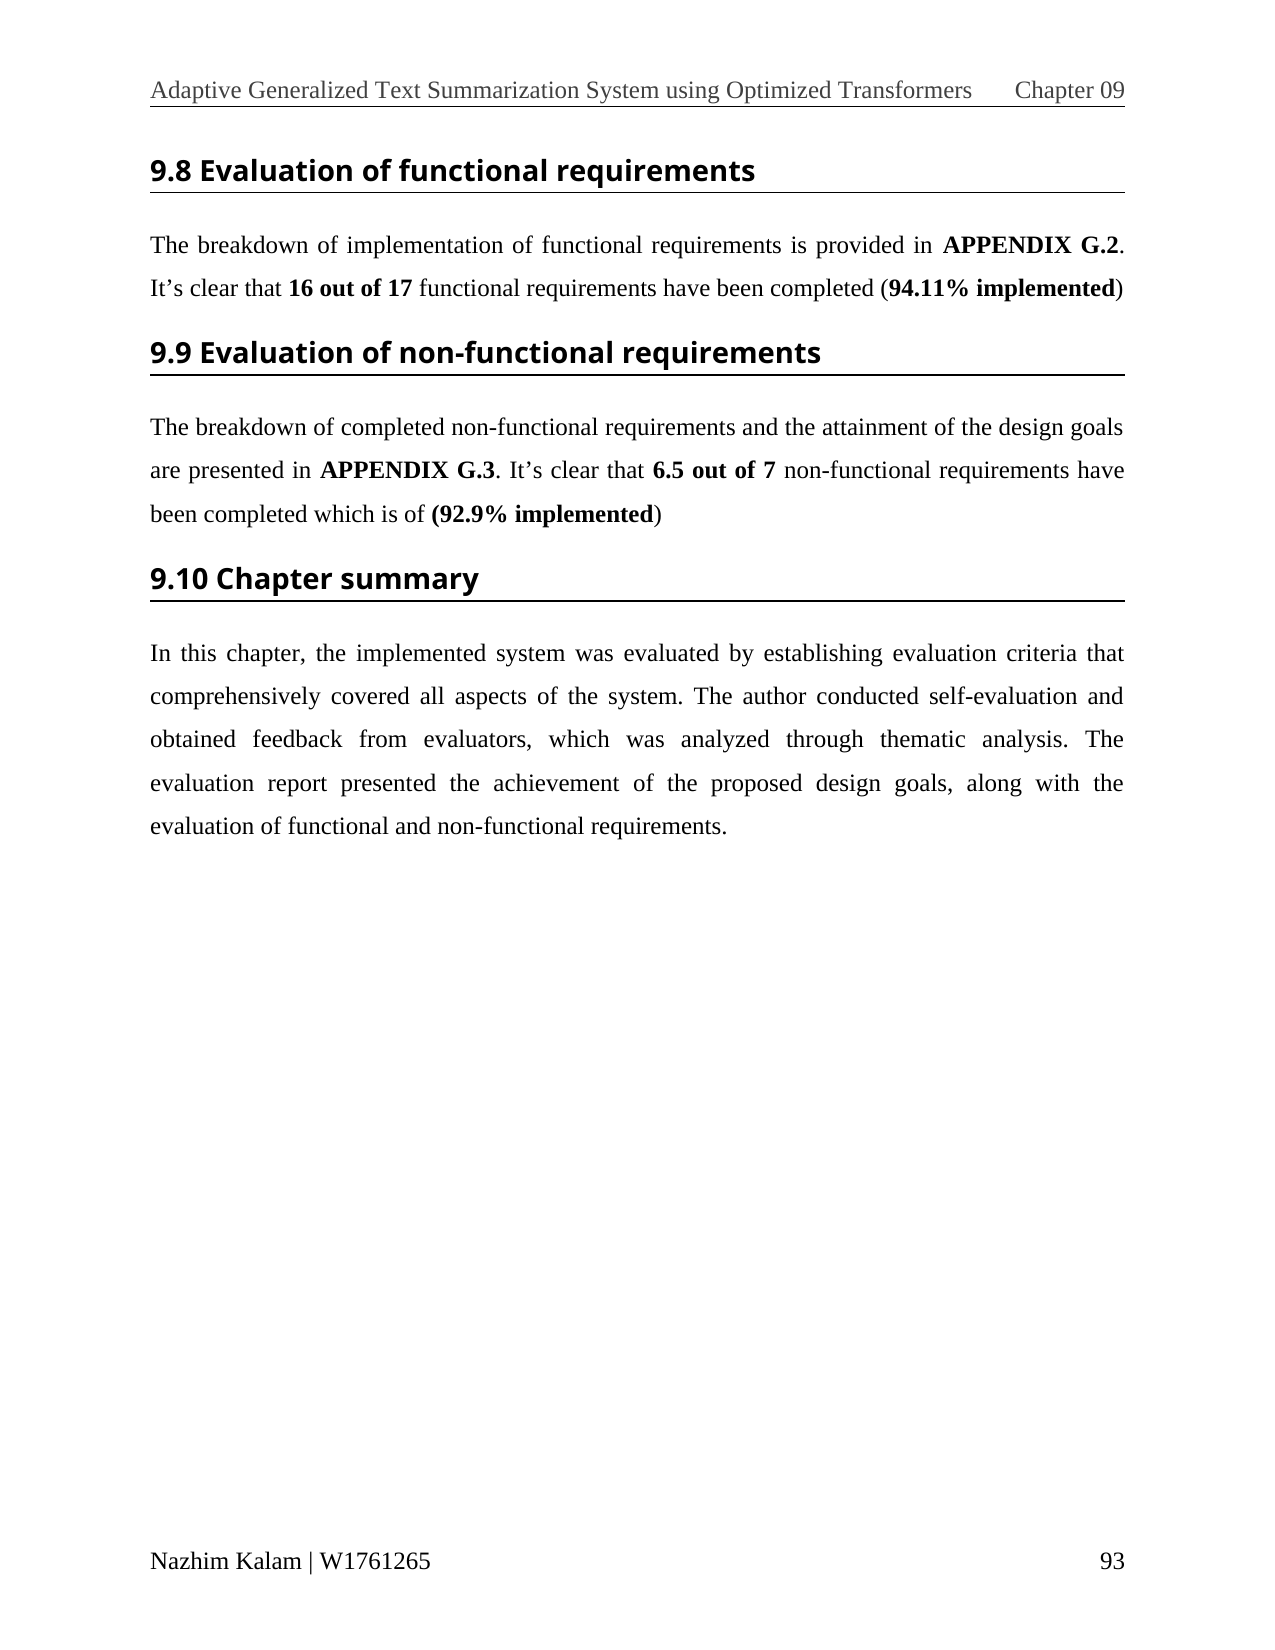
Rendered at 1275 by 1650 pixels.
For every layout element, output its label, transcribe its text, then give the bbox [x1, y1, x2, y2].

subtitle 9.8 Evaluation of functional requirements [150, 150, 1125, 192]
subtitle 9.9 Evaluation of non-functional requirements [150, 333, 1125, 374]
subtitle 9.10 Chapter summary [150, 558, 1125, 600]
text The breakdown of implementation of functional requirements is provided in APPENDIX G.2. It’s clear that 16 out of 17 functional requirements have been completed (94.11% implemented) [150, 230, 1125, 302]
text The breakdown of completed non-functional requirements and the attainment of the design goals are presented in APPENDIX G.3. It’s clear that 6.5 out of 7 non-functional requirements have been completed which is of (92.9% implemented) [150, 412, 1125, 527]
text In this chapter, the implemented system was evaluated by establishing evaluation criteria that comprehensively covered all aspects of the system. The author conducted self-evaluation and obtained feedback from evaluators, which was analyzed through thematic analysis. The evaluation report presented the achievement of the proposed design goals, along with the evaluation of functional and non-functional requirements. [150, 638, 1125, 839]
